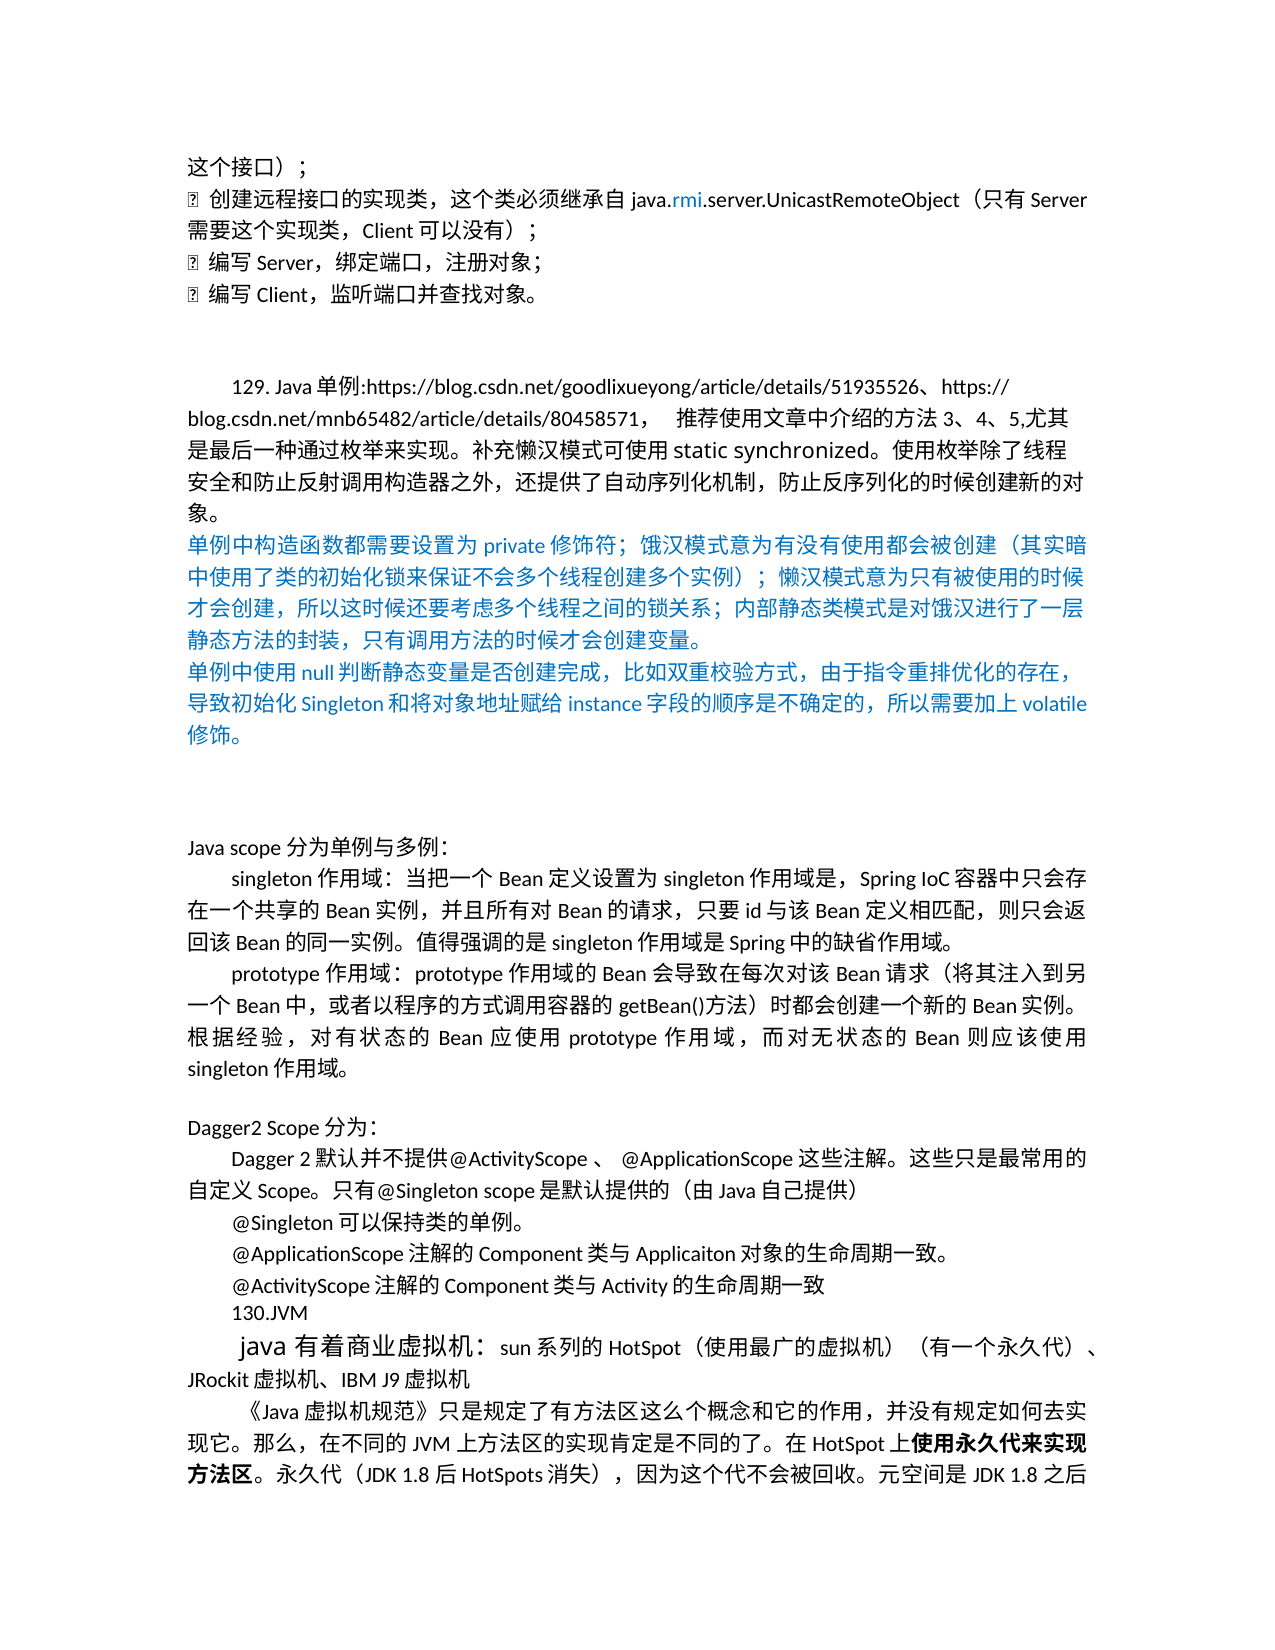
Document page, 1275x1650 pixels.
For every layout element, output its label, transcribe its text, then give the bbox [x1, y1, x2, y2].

text singleton作用域：当把一个Bean定义设置为singleton作用域是，Spring IoC容器中只会存在一个共享的Bean实例，并且所有对Bean的请求，只要id与该Bean定义相匹配，则只会返回该Bean的同一实例。值得强调的是singleton作用域是Spring中的缺省作用域。 [187, 861, 1087, 956]
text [187, 1394, 1087, 1489]
text Java scope 分为单例与多例： [187, 829, 1087, 861]
text 单例中构造函数都需要设置为private修饰符；饿汉模式意为有没有使用都会被创建（其实暗中使用了类的初始化锁来保证不会多个线程创建多个实例）；懒汉模式意为只有被使用的时候才会创建，所以这时候还要考虑多个线程之间的锁关系；内部静态类模式是对饿汉进行了一层静态方法的封装，只有调用方法的时候才会创建变量。 [187, 528, 1087, 654]
text java 有着商业虚拟机：sun系列的HotSpot（使用最广的虚拟机）（有一个永久代）、JRockit虚拟机、IBM J9虚拟机 [187, 1326, 1087, 1394]
text prototype作用域：prototype作用域的Bean会导致在每次对该Bean请求（将其注入到另一个Bean中，或者以程序的方式调用容器的getBean()方法）时都会创建一个新的Bean实例。根据经验，对有状态的Bean应使用prototype作用域，而对无状态的Bean则应该使用singleton作用域。 [187, 956, 1087, 1083]
text 130.JVM [187, 1299, 1087, 1326]
text Dagger 2默认并不提供@ActivityScope 、 @ApplicationScope 这些注解。这些只是最常用的自定义Scope。只有@Singleton scope是默认提供的（由Java自己提供） [187, 1141, 1087, 1204]
text  创建远程接口的实现类，这个类必须继承自java.rmi.server.UnicastRemoteObject（只有Server需要这个实现类，Client可以没有）； [187, 182, 1087, 245]
text  编写Server，绑定端口，注册对象； [187, 245, 1087, 277]
text @ActivityScope注解的Component类与Activity的生命周期一致 [187, 1268, 1087, 1299]
text 129. Java单例:https://blog.csdn.net/goodlixueyong/article/details/51935526、https://blog.csdn.net/mnb65482/article/details/80458571， 推荐使用文章中介绍的方法3、4、5,尤其是最后一种通过枚举来实现。补充懒汉模式可使用static synchronized。使用枚举除了线程安全和防止反射调用构造器之外，还提供了自动序列化机制，防止反序列化的时候创建新的对象。 [187, 369, 1087, 528]
text  编写Client，监听端口并查找对象。 [187, 277, 1087, 308]
text 单例中使用null判断静态变量是否创建完成，比如双重校验方式，由于指令重排优化的存在，导致初始化Singleton和将对象地址赋给instance字段的顺序是不确定的，所以需要加上volatile修饰。 [187, 654, 1087, 749]
text @Singleton可以保持类的单例。 [187, 1204, 1087, 1236]
text @ApplicationScope注解的Component类与Applicaiton对象的生命周期一致。 [187, 1236, 1087, 1268]
text Dagger2 Scope分为： [187, 1109, 1087, 1141]
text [187, 150, 1087, 182]
